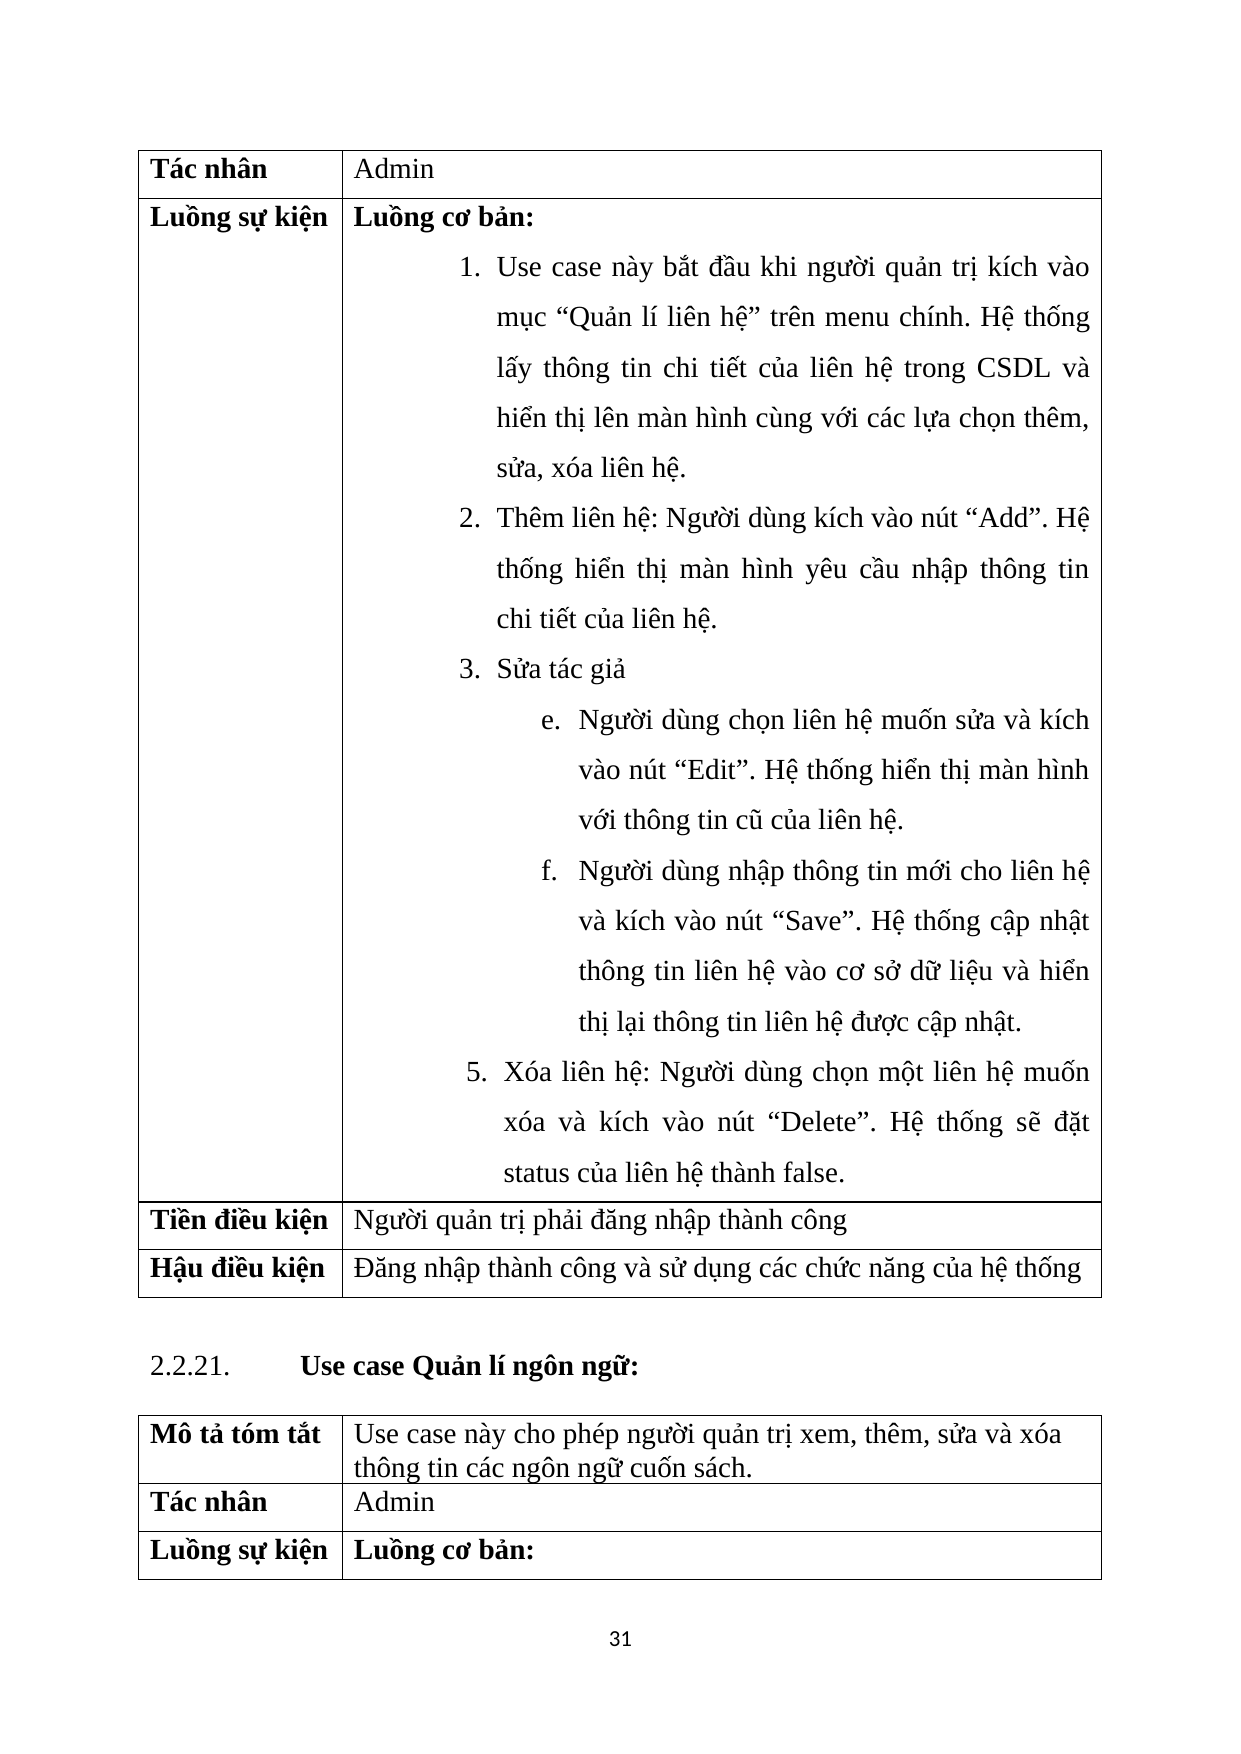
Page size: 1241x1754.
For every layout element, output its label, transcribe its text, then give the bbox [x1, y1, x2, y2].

table_cell Admin [343, 1484, 1101, 1531]
table_cell Người quản trị phải đăng nhập thành công [343, 1203, 1101, 1249]
table_cell Luồng cơ bản: Use case này bắt đầu khi người quản trị kích vào mục “Quản lí liên hệ” trên menu chính. Hệ thống lấy thông tin chi tiết của liên hệ trong CSDL và hiển thị lên màn hình cùng với các lựa chọn thêm, sửa, xóa liên hệ. Thêm liên hệ: Người dùng kích vào nút “Add”. Hệ thống hiển thị màn hình yêu cầu nhập thông tin chi tiết của liên hệ. Sửa tác giả Người dùng chọn liên hệ muốn sửa và kích vào nút “Edit”. Hệ thống hiển thị màn hình với thông tin cũ của liên hệ. Người dùng nhập thông tin mới cho liên hệ và kích vào nút “Save”. Hệ thống cập nhật thông tin liên hệ vào cơ sở dữ liệu và hiển thị lại thông tin liên hệ được cập nhật. Xóa liên hệ: Người dùng chọn một liên hệ muốn xóa và kích vào nút “Delete”. Hệ thống sẽ đặt status của liên hệ thành false. [343, 199, 1101, 1201]
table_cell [343, 1532, 1101, 1579]
table_cell Tác nhân [139, 151, 342, 198]
table_cell Tác nhân [139, 1484, 342, 1531]
table_cell Đăng nhập thành công và sử dụng các chức năng của hệ thống [343, 1250, 1101, 1297]
table_cell Tiền điều kiện [139, 1203, 342, 1249]
list Use case Quản lí ngôn ngữ: [150, 1348, 1090, 1382]
table_cell Luồng sự kiện [139, 1532, 342, 1579]
table_cell Luồng sự kiện [139, 199, 342, 1201]
table_header Mô tả tóm tắt [139, 1416, 342, 1483]
table_header Use case này cho phép người quản trị xem, thêm, sửa và xóa thông tin các ngôn ngữ cuốn sách. [343, 1416, 1101, 1483]
table_cell Hậu điều kiện [139, 1250, 342, 1297]
table_cell Admin [343, 151, 1101, 198]
